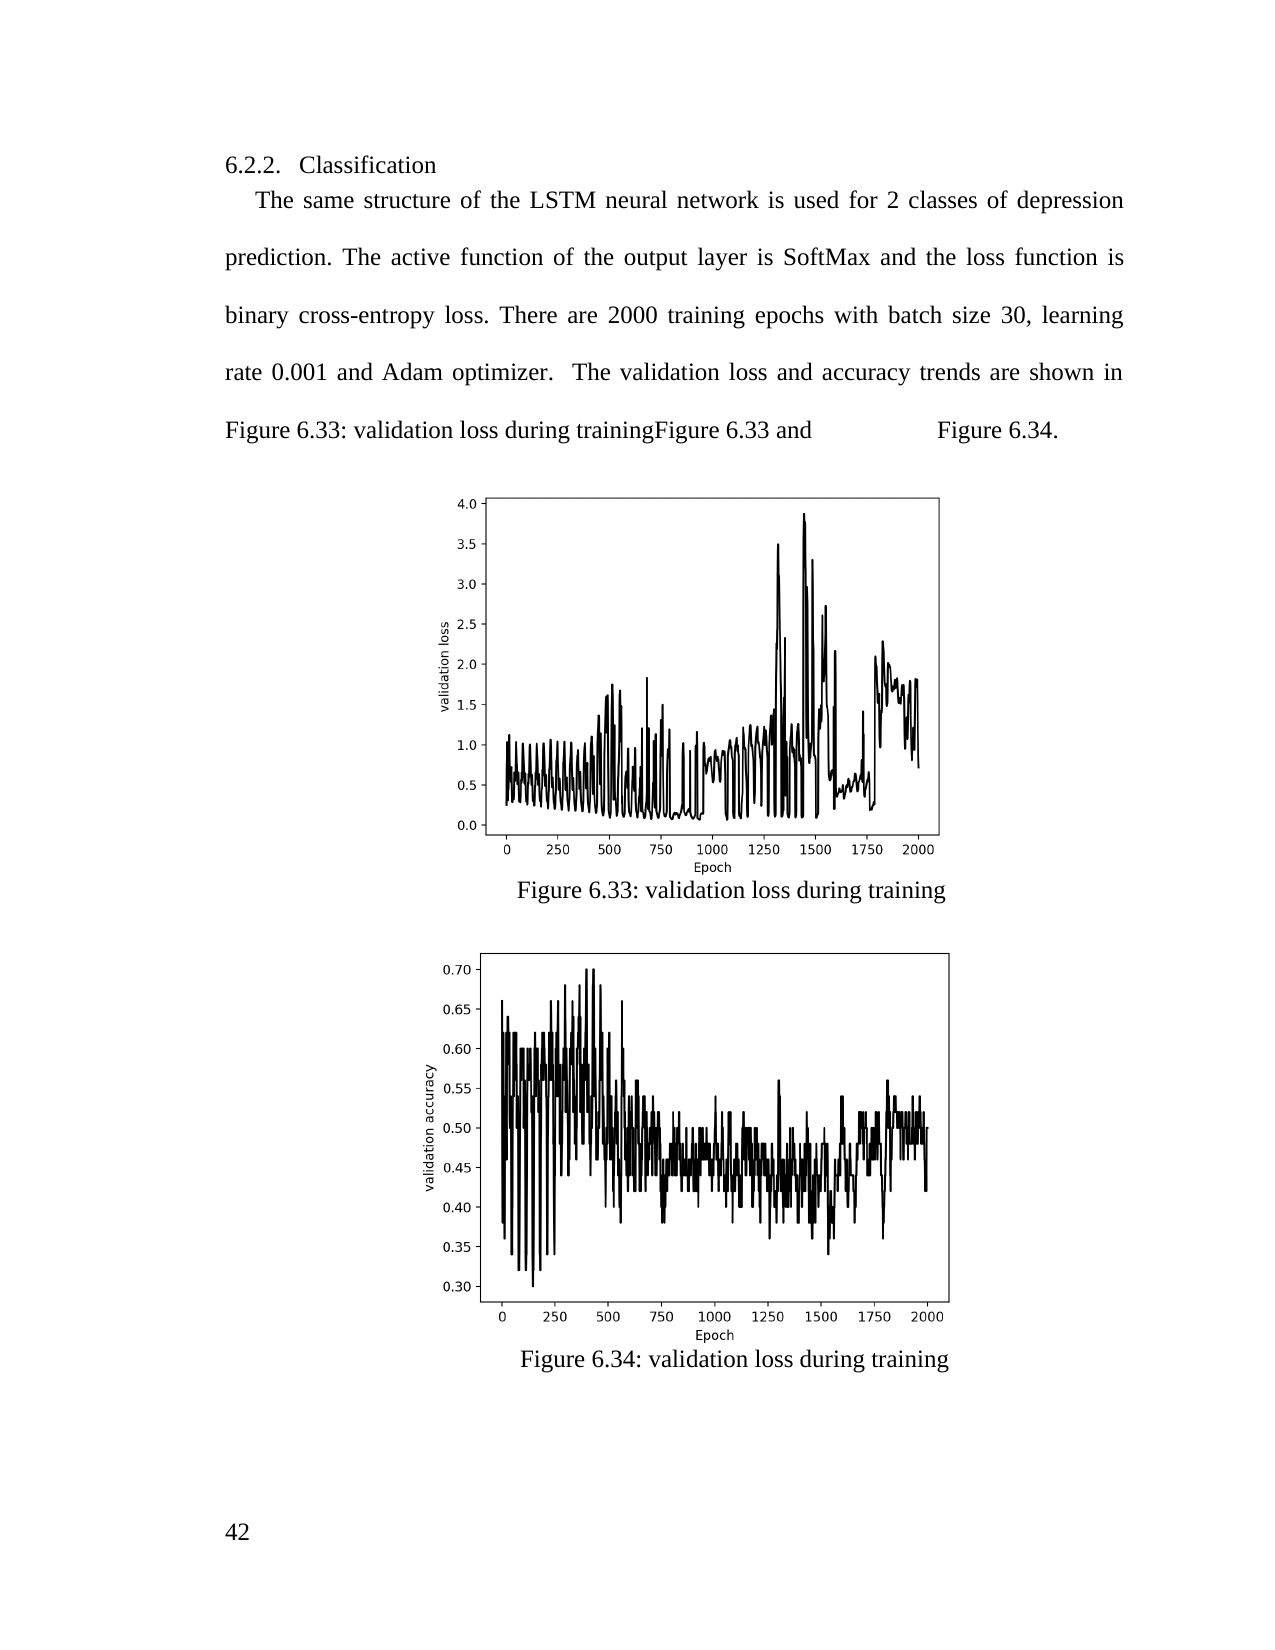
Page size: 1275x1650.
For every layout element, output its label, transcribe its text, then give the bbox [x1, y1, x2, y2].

subtitle Classification [225, 150, 1125, 179]
picture [432, 472, 948, 875]
picture [421, 932, 959, 1345]
